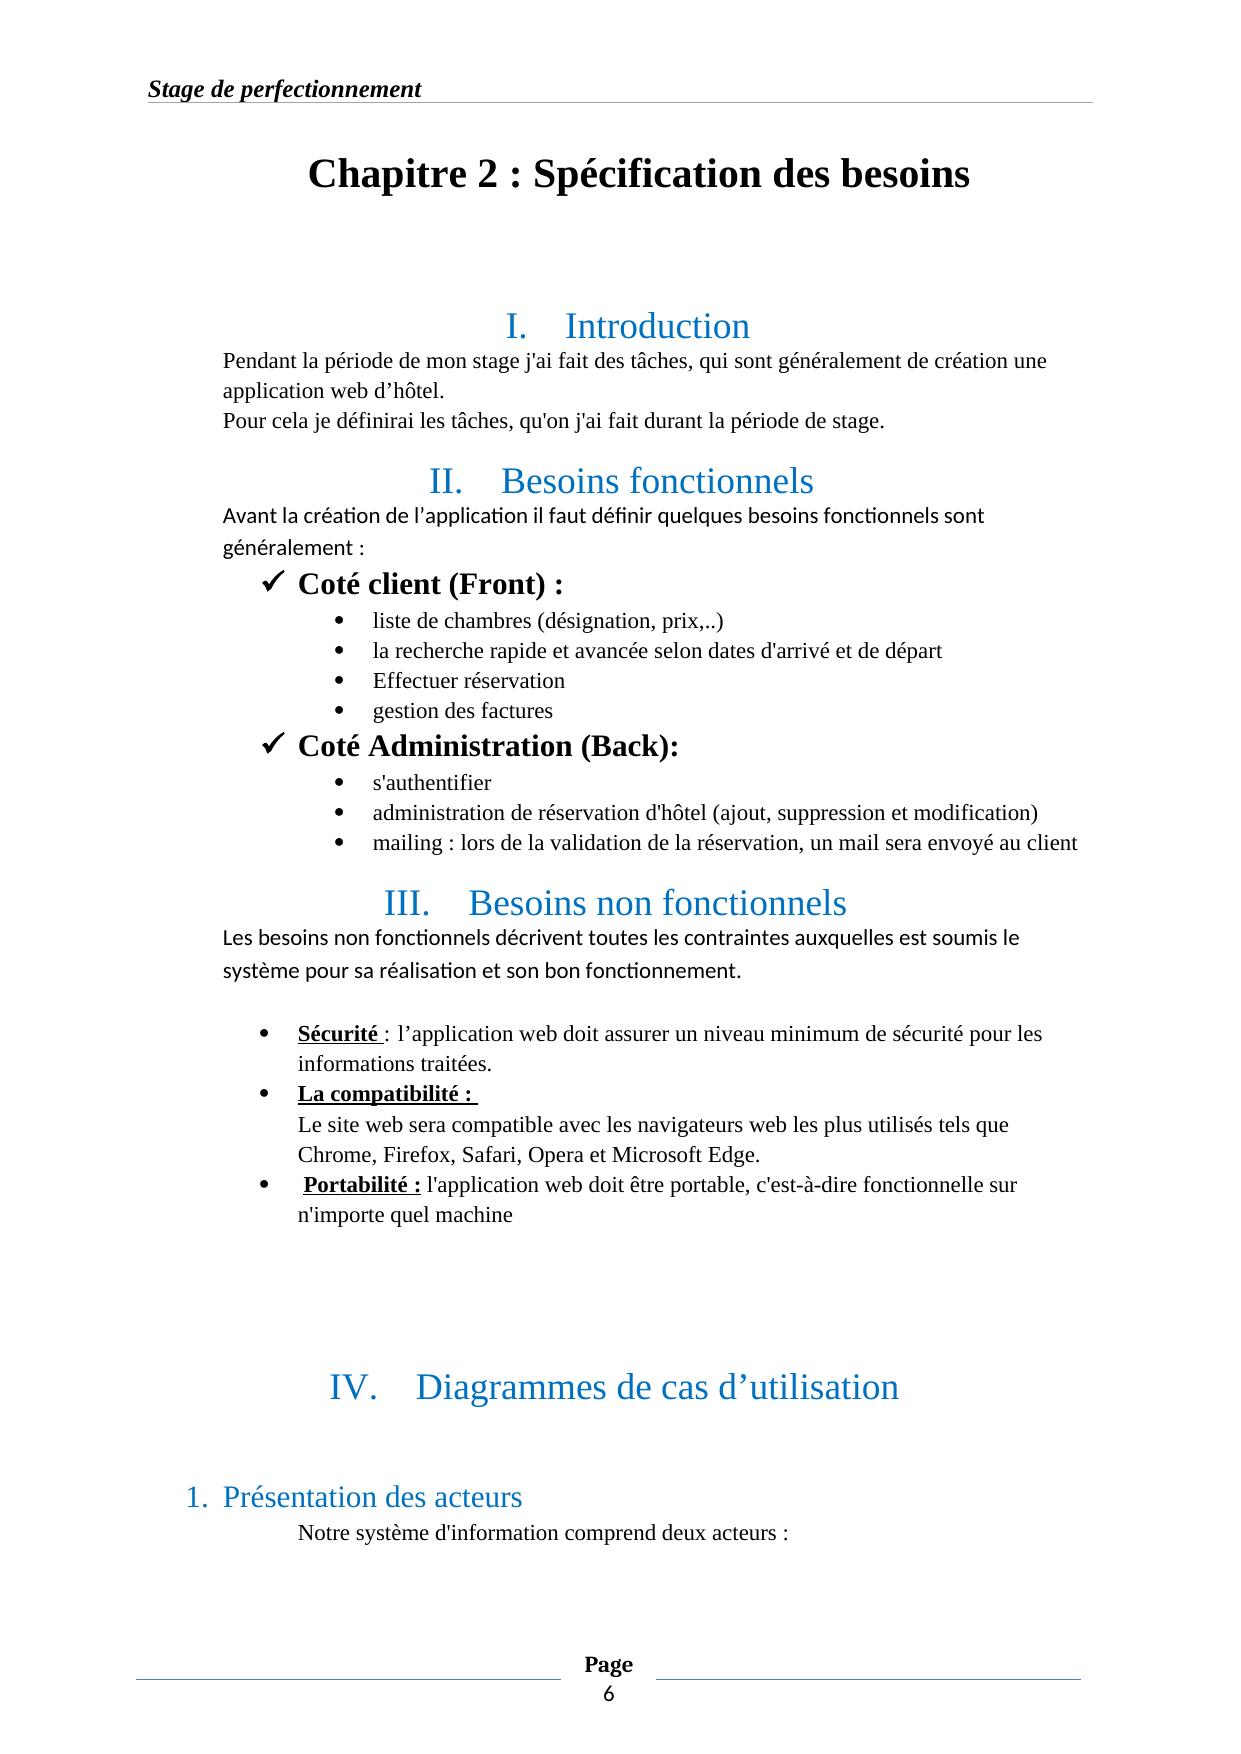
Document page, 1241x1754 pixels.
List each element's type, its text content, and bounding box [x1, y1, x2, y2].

list gestion des factures [335, 697, 1093, 724]
list Chapitre 2 : Spécification des besoins [185, 148, 1093, 196]
subtitle Diagrammes de cas d’utilisation [185, 1364, 1093, 1407]
list liste de chambres (désignation, prix,..) [335, 607, 1093, 633]
subtitle Présentation des acteurs [185, 1478, 1093, 1514]
list Le site web sera compatible avec les navigateurs web les plus utilisés tels que Chrome, Firefox, Safari, Opera et Microsoft Edge. [298, 1111, 1093, 1167]
list s'authentifier [335, 769, 1093, 795]
subtitle Introduction [185, 303, 1093, 347]
subtitle Besoins non fonctionnels [185, 880, 1093, 923]
list Avant la création de l’application il faut définir quelques besoins fonctionnels sont généralement : [223, 501, 1093, 561]
subtitle Besoins fonctionnels [185, 458, 1093, 501]
list mailing : lors de la validation de la réservation, un mail sera envoyé au client [335, 829, 1093, 856]
list Effectuer réservation [335, 667, 1093, 694]
list Sécurité : l’application web doit assurer un niveau minimum de sécurité pour les informations traitées. [260, 1020, 1093, 1077]
list Pour cela je définirai les tâches, qu'on j'ai fait durant la période de stage. [223, 407, 1093, 433]
list Coté Administration (Back): [260, 728, 1093, 764]
list Pendant la période de mon stage j'ai fait des tâches, qui sont généralement de création une application web d’hôtel. [223, 347, 1093, 403]
list Coté client (Front) : [260, 566, 1093, 602]
list administration de réservation d'hôtel (ajout, suppression et modification) [335, 799, 1093, 826]
list Portabilité : l'application web doit être portable, c'est-à-dire fonctionnelle sur n'importe quel machine [260, 1171, 1093, 1228]
list la recherche rapide et avancée selon dates d'arrivé et de départ [335, 637, 1093, 663]
list Les besoins non fonctionnels décrivent toutes les contraintes auxquelles est soumis le système pour sa réalisation et son bon fonctionnement. [223, 923, 1093, 984]
list Notre système d'information comprend deux acteurs : [298, 1519, 1093, 1546]
list La compatibilité : [260, 1081, 1093, 1107]
